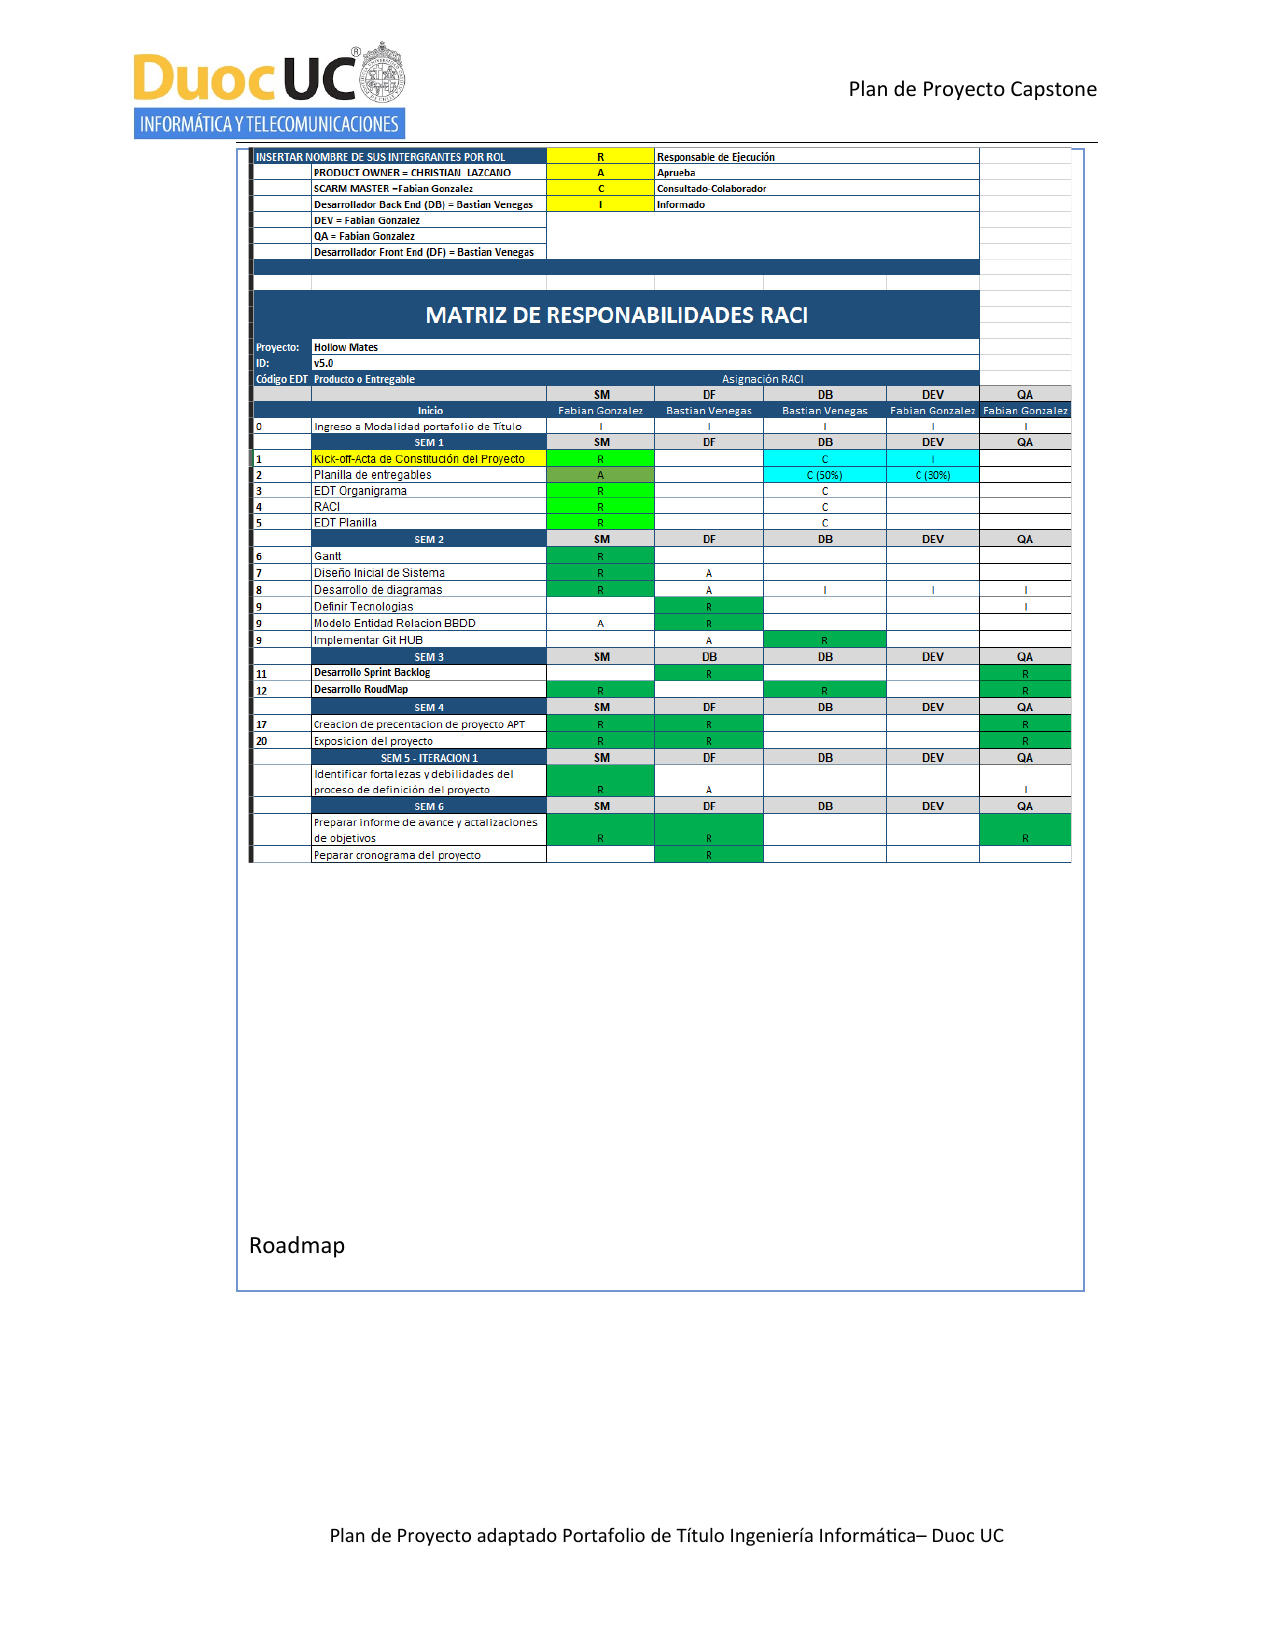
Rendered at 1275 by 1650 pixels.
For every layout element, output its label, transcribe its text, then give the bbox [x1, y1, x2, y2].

picture [129, 39, 408, 142]
table_cell Se llevará a cabo para una calendarización de tareas por medio de un RACI y un Roadmap. Raci Roadmap [238, 150, 1083, 1290]
picture [248, 147, 1072, 863]
